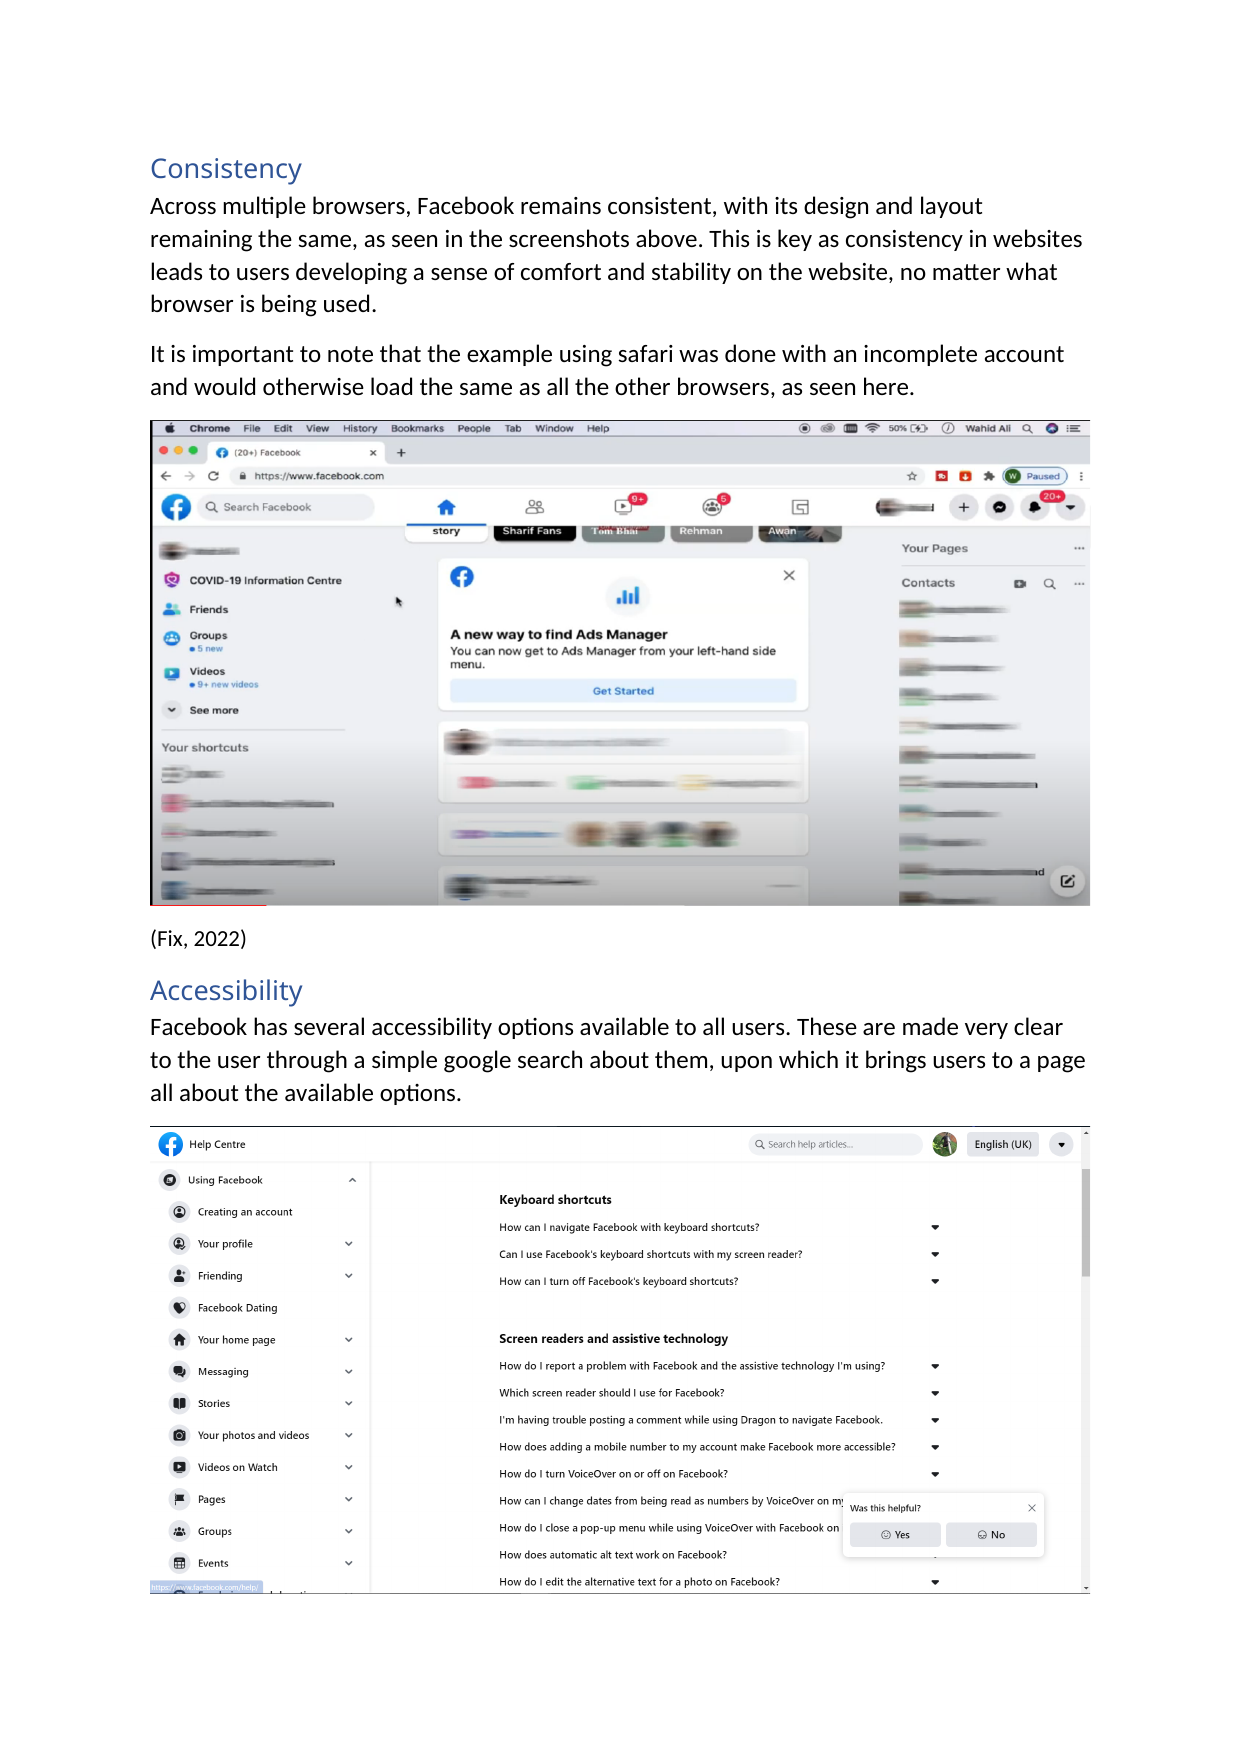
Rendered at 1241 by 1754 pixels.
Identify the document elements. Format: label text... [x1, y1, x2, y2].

text Across multiple browsers, Facebook remains consistent, with its design and layout remaining the same, as seen in the screenshots above. This is key as consistency in websites leads to users developing a sense of comfort and stability on the website, no matter what browser is being used. [150, 190, 1090, 319]
text It is important to note that the example using safari was done with an incomplete account and would otherwise load the same as all the other browsers, as seen here. [150, 338, 1090, 402]
text Facebook has several accessibility options available to all users. These are made very clear to the user through a simple google search about them, upon which it brings users to a page all about the available options. [150, 1011, 1090, 1108]
subtitle Accessibility [150, 971, 1090, 1008]
picture [150, 1126, 1091, 1594]
picture [150, 420, 1091, 906]
subtitle Consistency [150, 150, 1090, 187]
